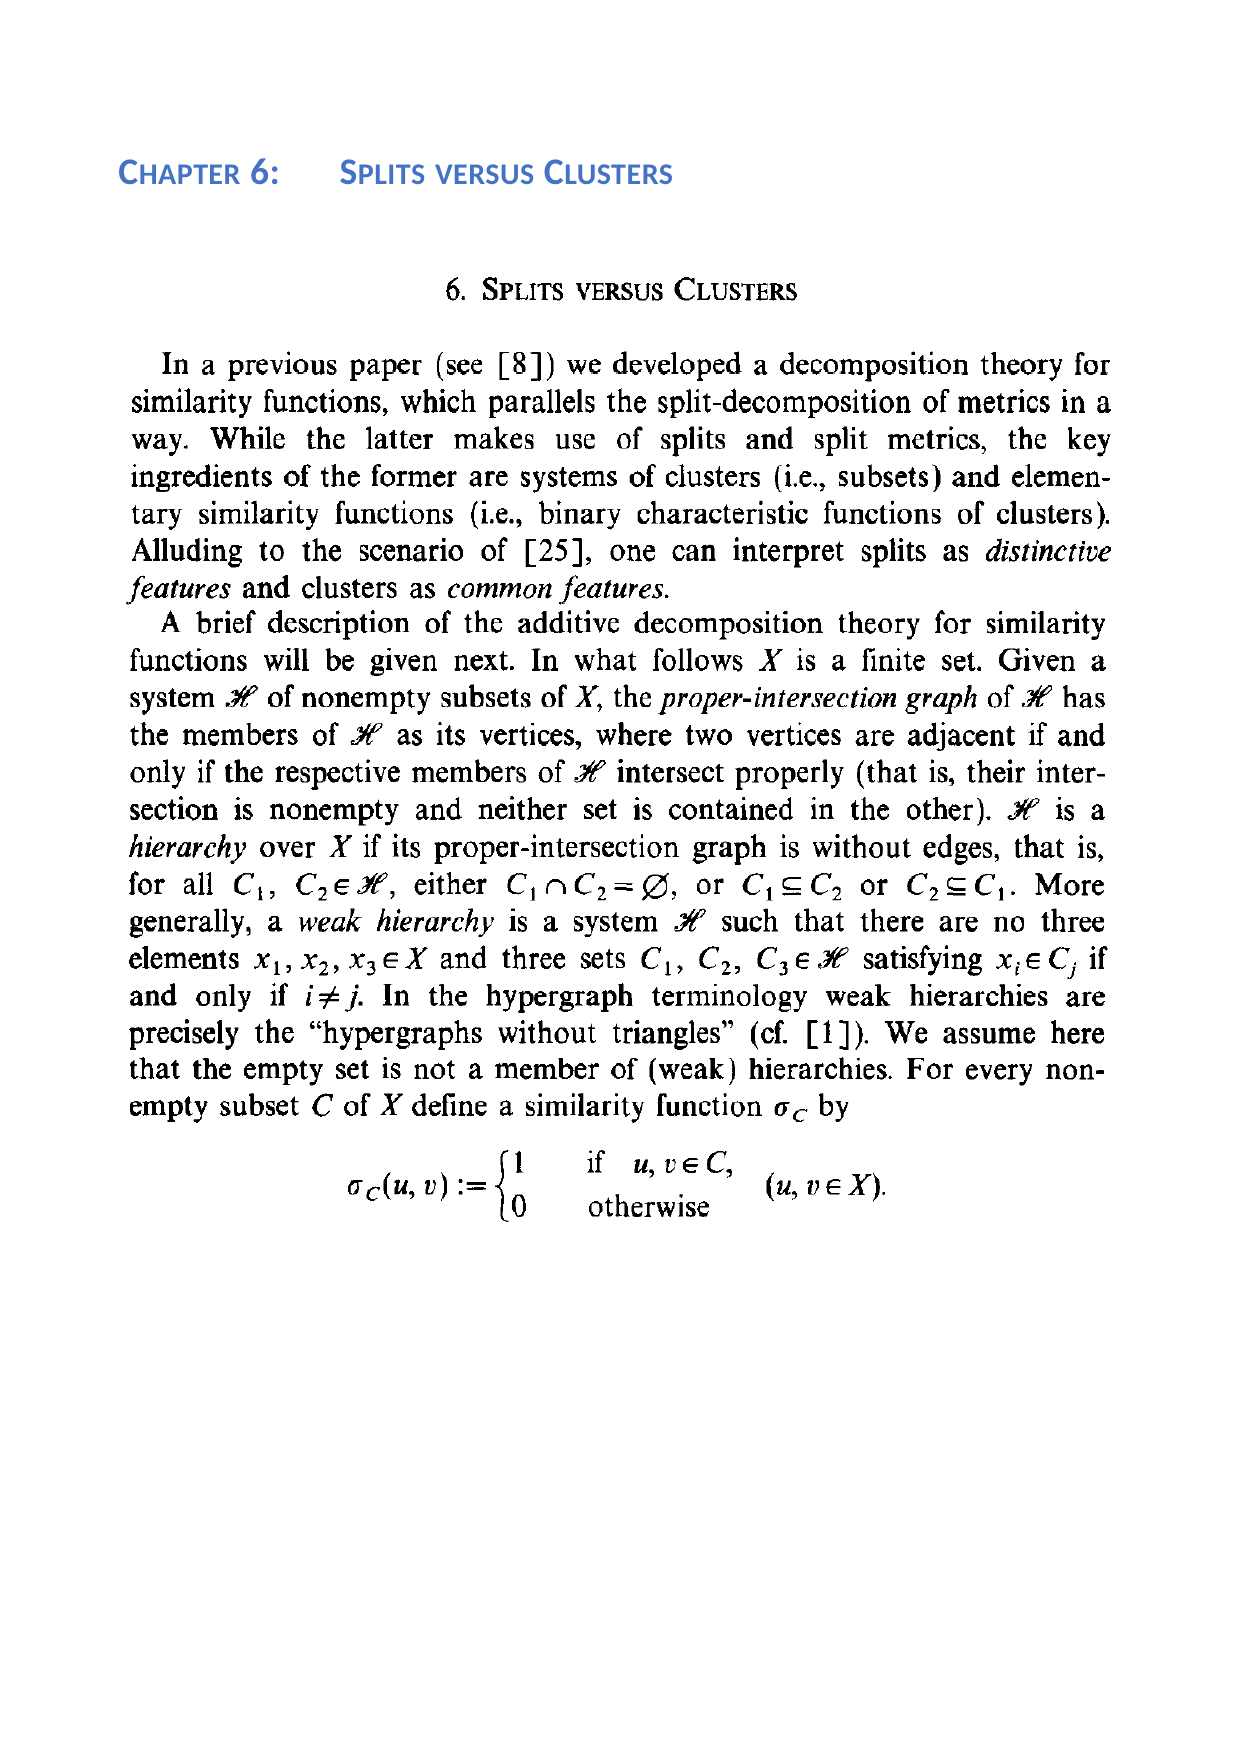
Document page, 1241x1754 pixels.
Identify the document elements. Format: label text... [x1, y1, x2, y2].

picture [118, 274, 1123, 605]
picture [118, 607, 1123, 1237]
text Chapter 6: Splits versus Clusters [118, 148, 1122, 193]
